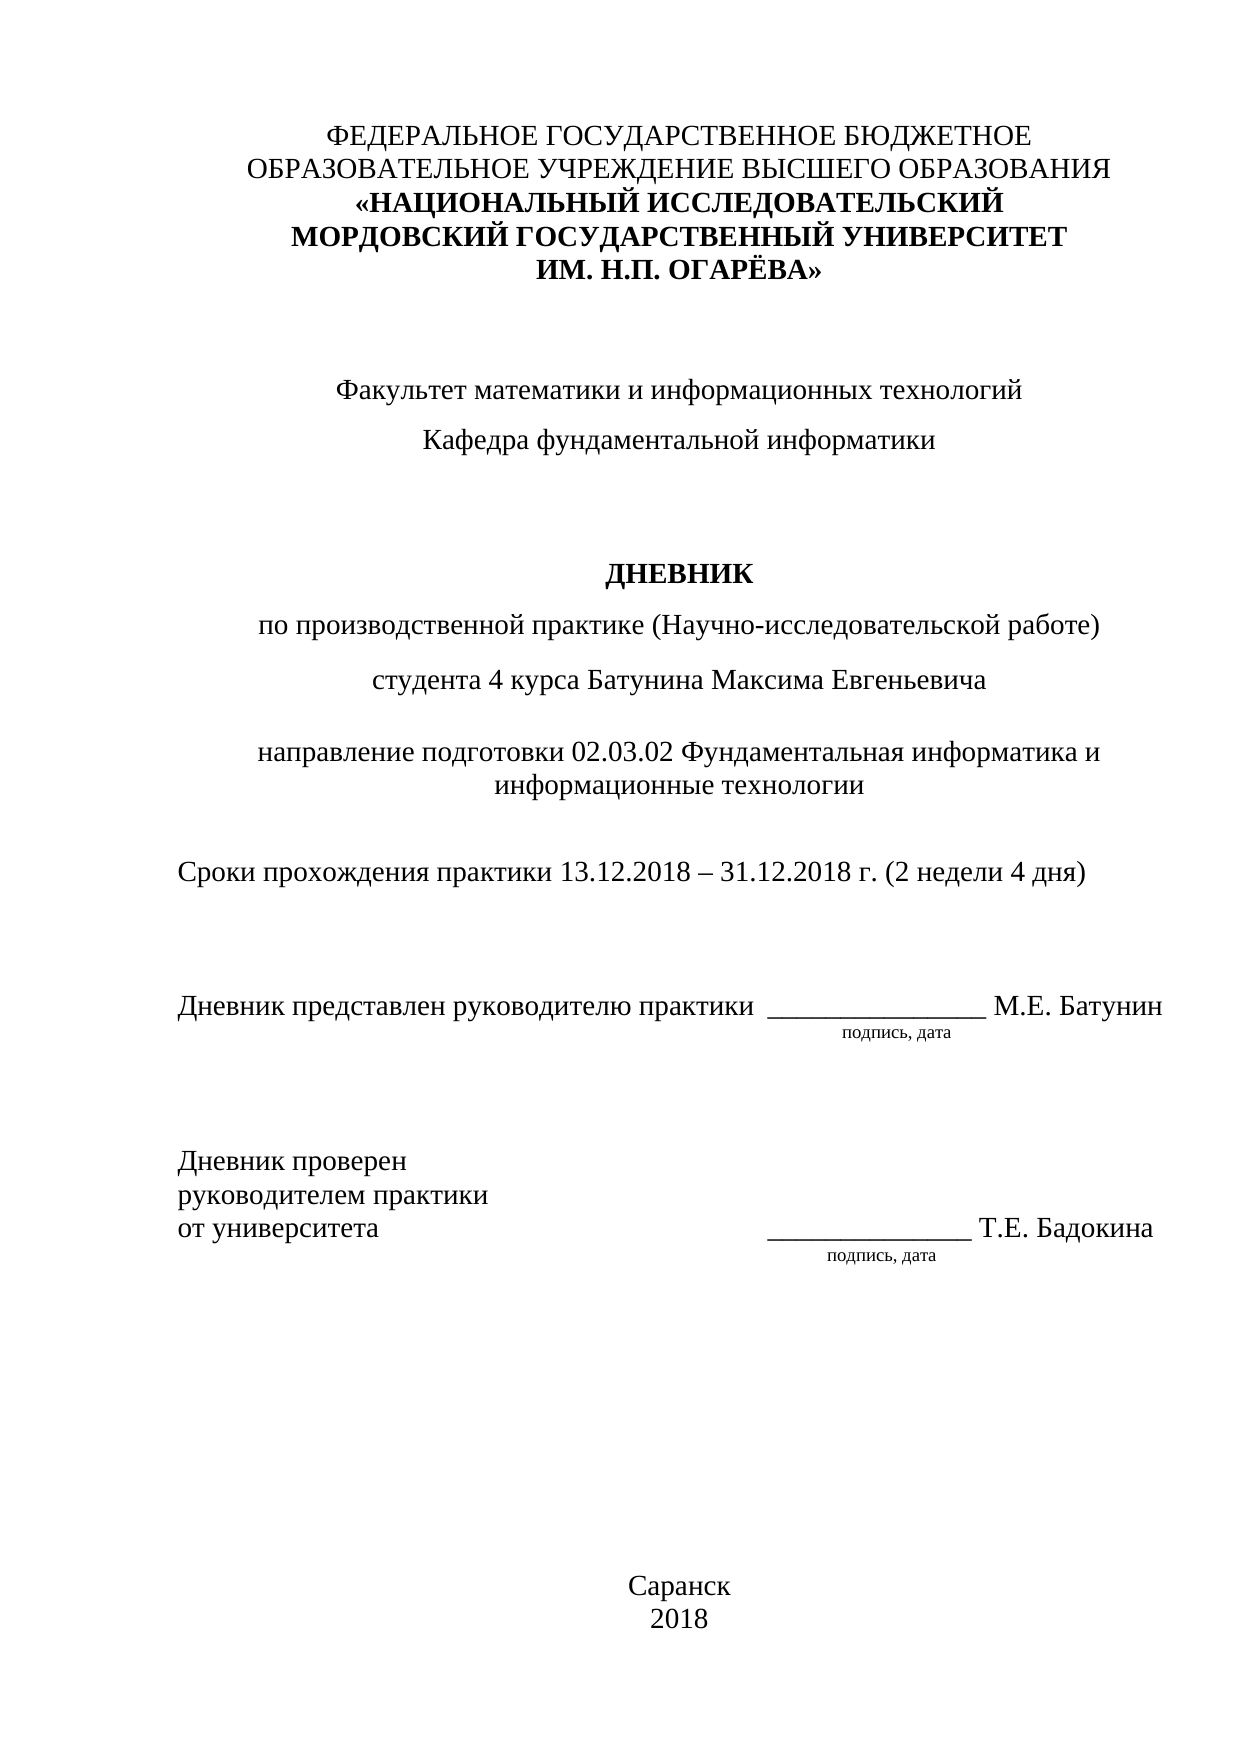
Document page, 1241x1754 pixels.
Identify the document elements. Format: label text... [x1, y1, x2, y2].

text «НАЦИОНАЛЬНЫЙ ИССЛЕДОВАТЕЛЬСКИЙ [177, 185, 1181, 219]
text от университета ______________ Т.Е. Бадокина [177, 1211, 1181, 1244]
text Дневник представлен руководителю практики _______________ М.Е. Батунин [177, 988, 1181, 1021]
text подпись, дата [768, 1021, 1181, 1043]
text подпись, дата [768, 1244, 1181, 1266]
text Факультет математики и информационных технологий [177, 372, 1181, 406]
text Сроки прохождения практики 13.12.2018 – 31.12.2018 г. (2 недели 4 дня) [177, 854, 1181, 887]
text Дневник проверен [177, 1143, 1181, 1177]
text студента 4 курса Батунина Максима Евгеньевича [177, 662, 1181, 696]
text МОРДОВСКИЙ ГОСУДАРСТВЕННЫЙ УНИВЕРСИТЕТ [177, 219, 1181, 252]
text Кафедра фундаментальной информатики [177, 422, 1181, 456]
text 2018 [177, 1601, 1181, 1635]
text Федеральное государственное бюджетное [177, 118, 1181, 152]
text Саранск [177, 1568, 1181, 1601]
text Дневник [177, 557, 1181, 590]
text направление подготовки 02.03.02 Фундаментальная информатика и информационные технологии [177, 734, 1181, 801]
text образовательное учреждение высшего образования [177, 152, 1181, 185]
text по производственной практике (Научно-исследовательской работе) [177, 607, 1181, 640]
text им. Н.П. ОГАРЁВА» [177, 252, 1181, 286]
text руководителем практики [177, 1177, 1181, 1211]
